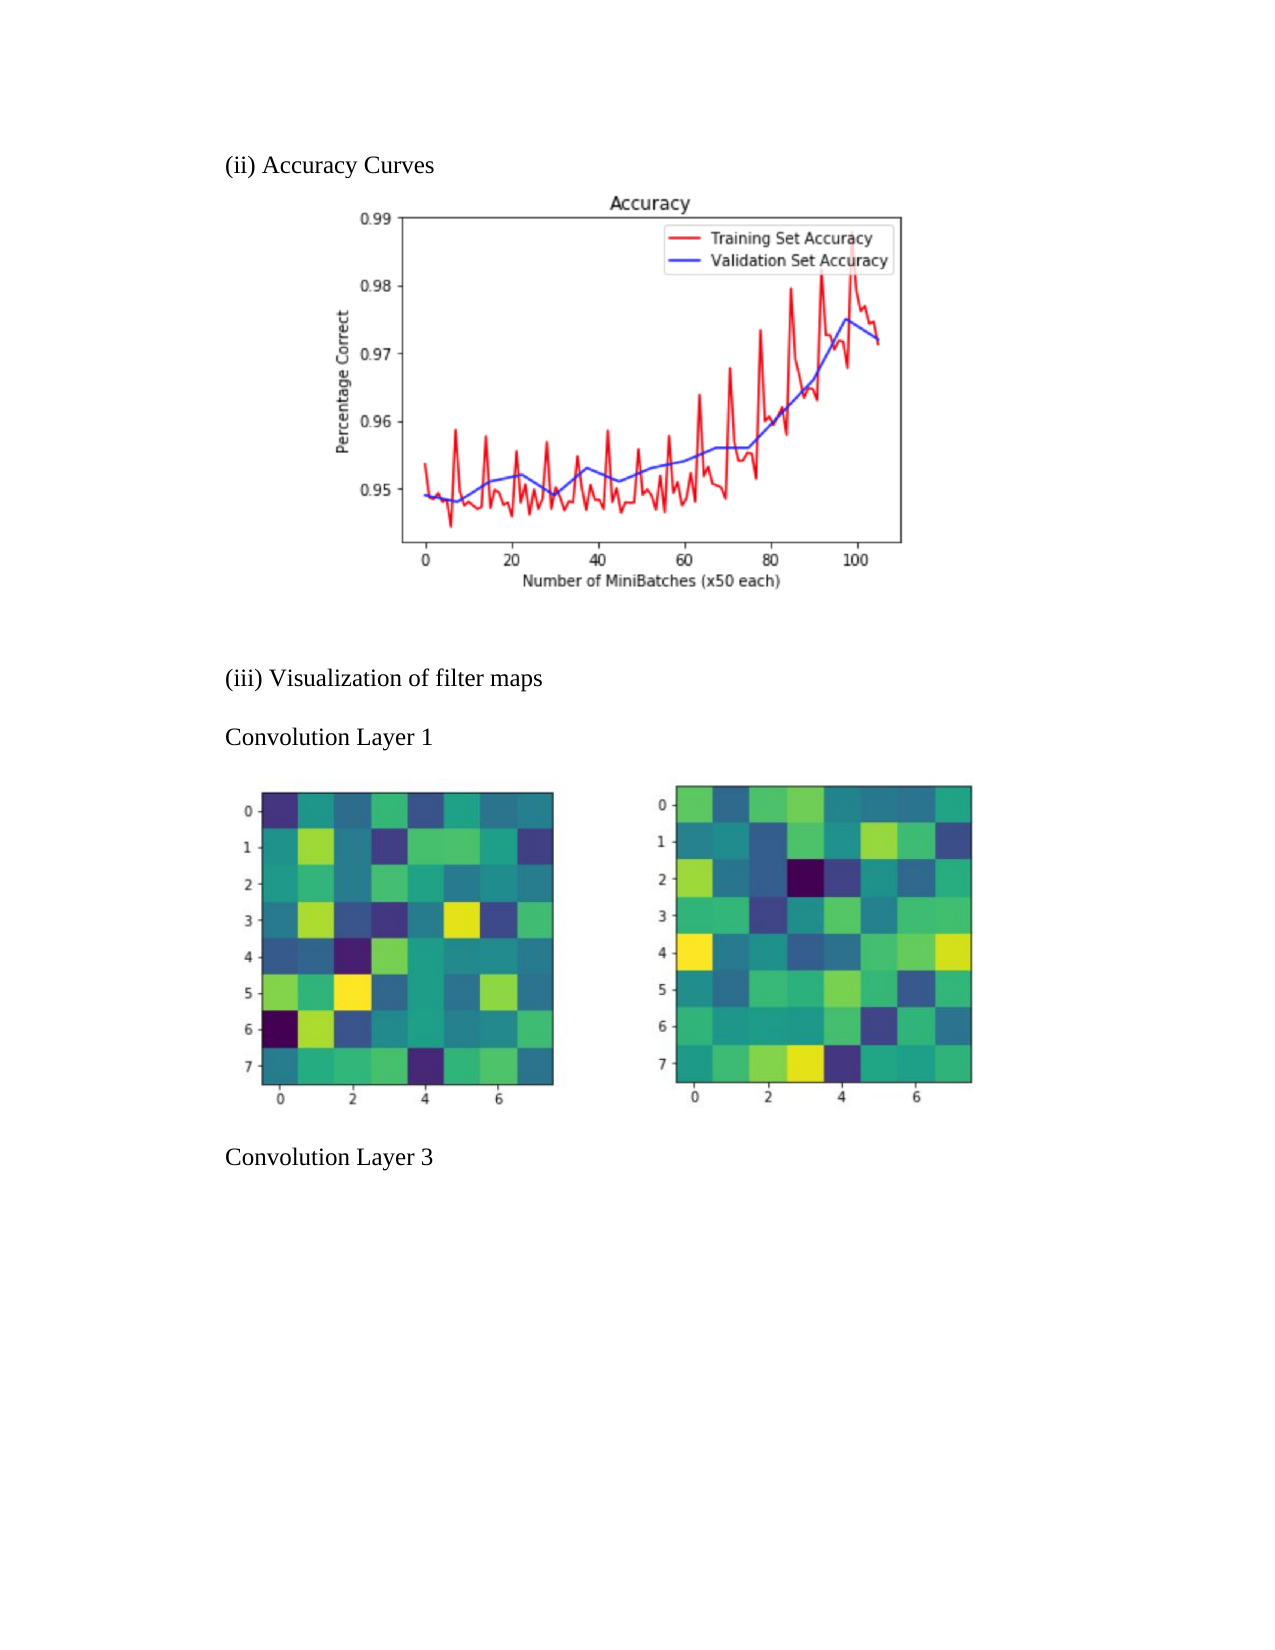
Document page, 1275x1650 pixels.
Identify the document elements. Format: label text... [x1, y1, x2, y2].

picture [315, 178, 961, 604]
text (iii) Visualization of filter maps [150, 663, 1125, 692]
text (ii) Accuracy Curves [150, 150, 1125, 179]
text Convolution Layer 3 [225, 1142, 1125, 1171]
text Convolution Layer 1 [225, 722, 1125, 751]
picture [225, 779, 570, 1113]
picture [643, 769, 993, 1122]
